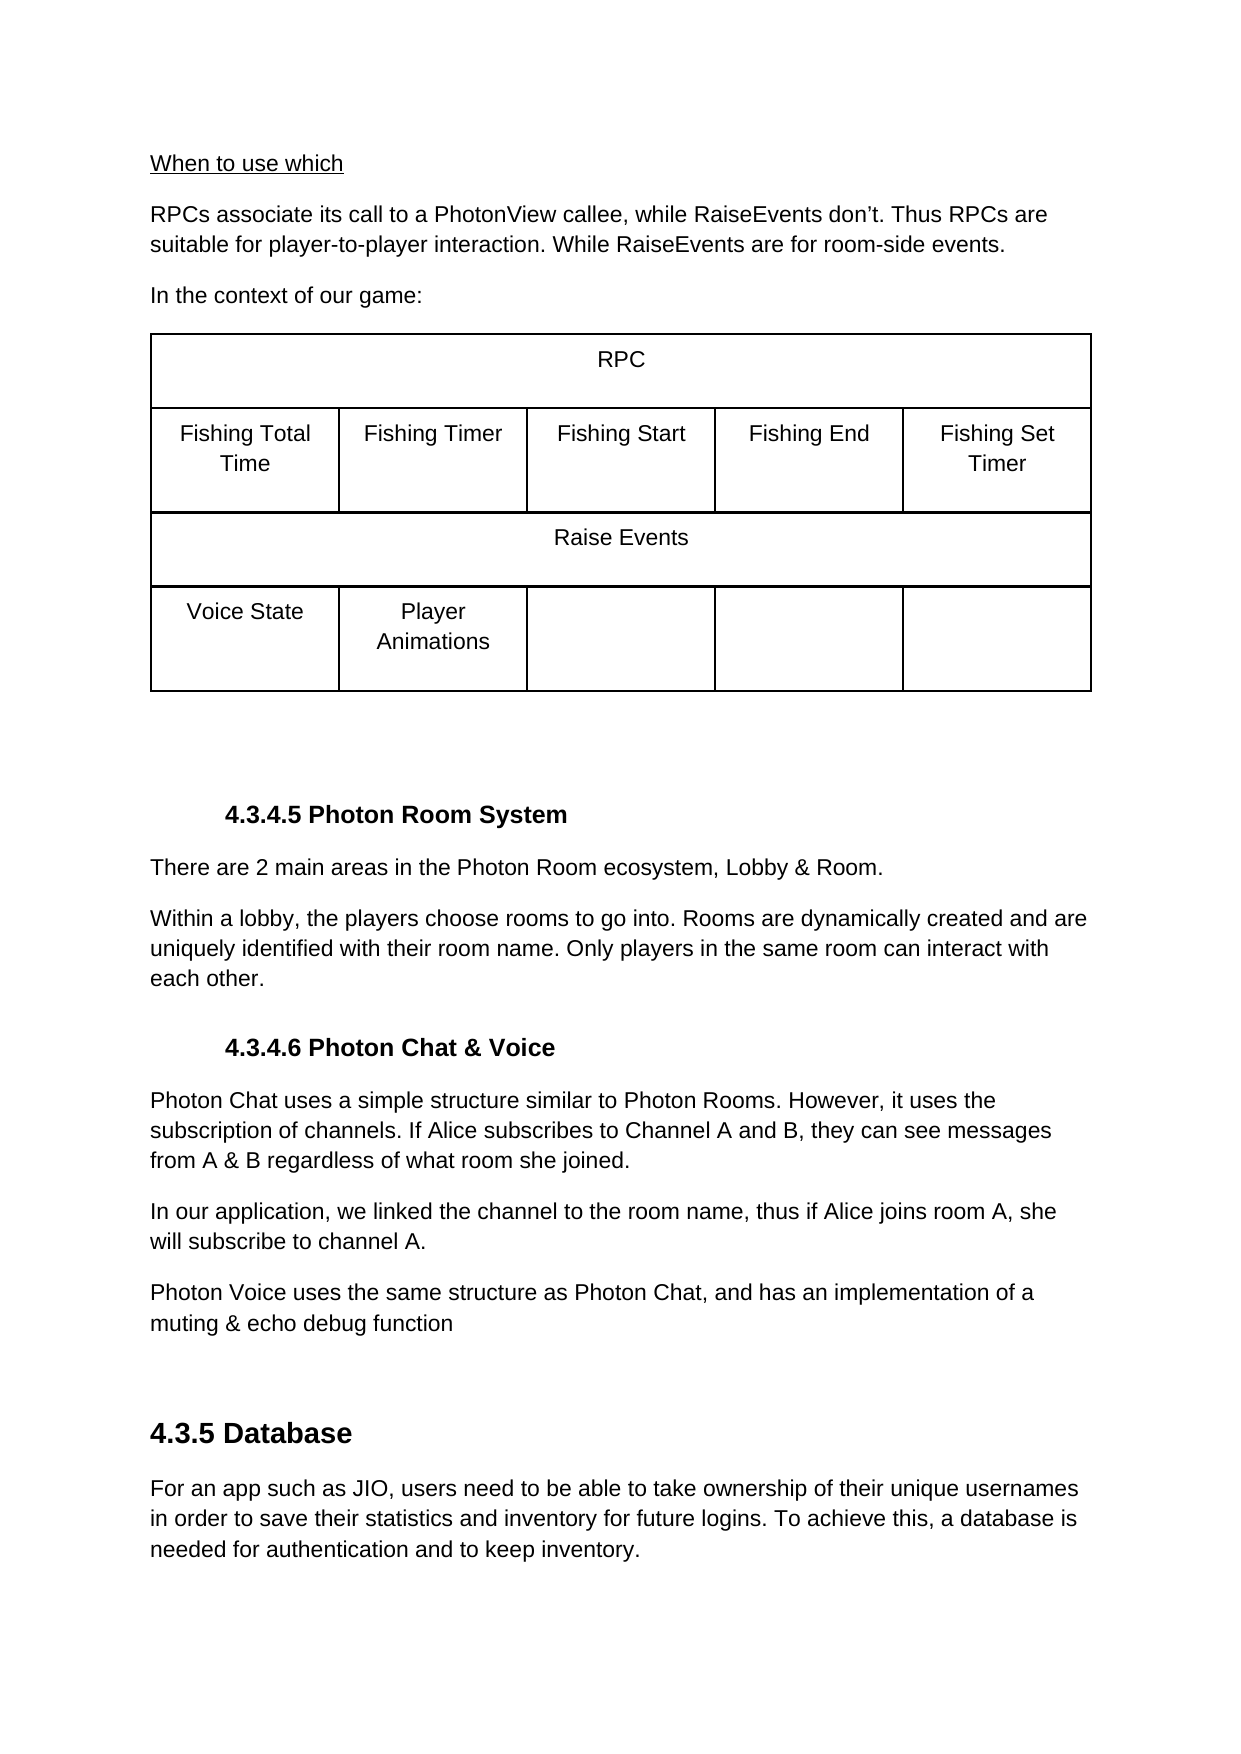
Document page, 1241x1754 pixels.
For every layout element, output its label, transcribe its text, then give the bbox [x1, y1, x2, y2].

table_cell Fishing Timer [340, 409, 526, 511]
table_cell Fishing Start [528, 409, 714, 511]
text Photon Voice uses the same structure as Photon Chat, and has an implementation of a muting & echo debug function [150, 1279, 1090, 1336]
table_cell Raise Events [152, 514, 1090, 585]
subtitle 4.3.4.6 Photon Chat & Voice [150, 1033, 1090, 1061]
text Within a lobby, the players choose rooms to go into. Rooms are dynamically created and are uniquely identified with their room name. Only players in the same room can interact with each other. [150, 904, 1090, 991]
subtitle When to use which [150, 150, 1090, 176]
table_cell Fishing Total Time [152, 409, 338, 511]
table_cell [528, 588, 714, 689]
table_cell Fishing Set Timer [904, 409, 1090, 511]
text In our application, we linked the channel to the room name, thus if Alice joins room A, she will subscribe to channel A. [150, 1198, 1090, 1254]
text RPCs associate its call to a PhotonView callee, while RaiseEvents don’t. Thus RPCs are suitable for player-to-player interaction. While RaiseEvents are for room-side events. [150, 201, 1090, 258]
table_cell Voice State [152, 588, 338, 689]
subtitle 4.3.5 Database [150, 1416, 1090, 1449]
subtitle 4.3.4.5 Photon Room System [150, 800, 1090, 828]
text There are 2 main areas in the Photon Room ecosystem, Lobby & Room. [150, 853, 1090, 880]
text Photon Chat uses a simple structure similar to Photon Rooms. However, it uses the subscription of channels. If Alice subscribes to Channel A and B, they can see messages from A & B regardless of what room she joined. [150, 1087, 1090, 1173]
table_header RPC [152, 335, 1090, 407]
table_cell Player Animations [340, 588, 526, 689]
table_cell [716, 588, 902, 689]
table_cell Fishing End [716, 409, 902, 511]
text In the context of our game: [150, 282, 1090, 309]
table_cell [904, 588, 1090, 689]
text For an app such as JIO, users need to be able to take ownership of their unique usernames in order to save their statistics and inventory for future logins. To achieve this, a database is needed for authentication and to keep inventory. [150, 1475, 1090, 1562]
